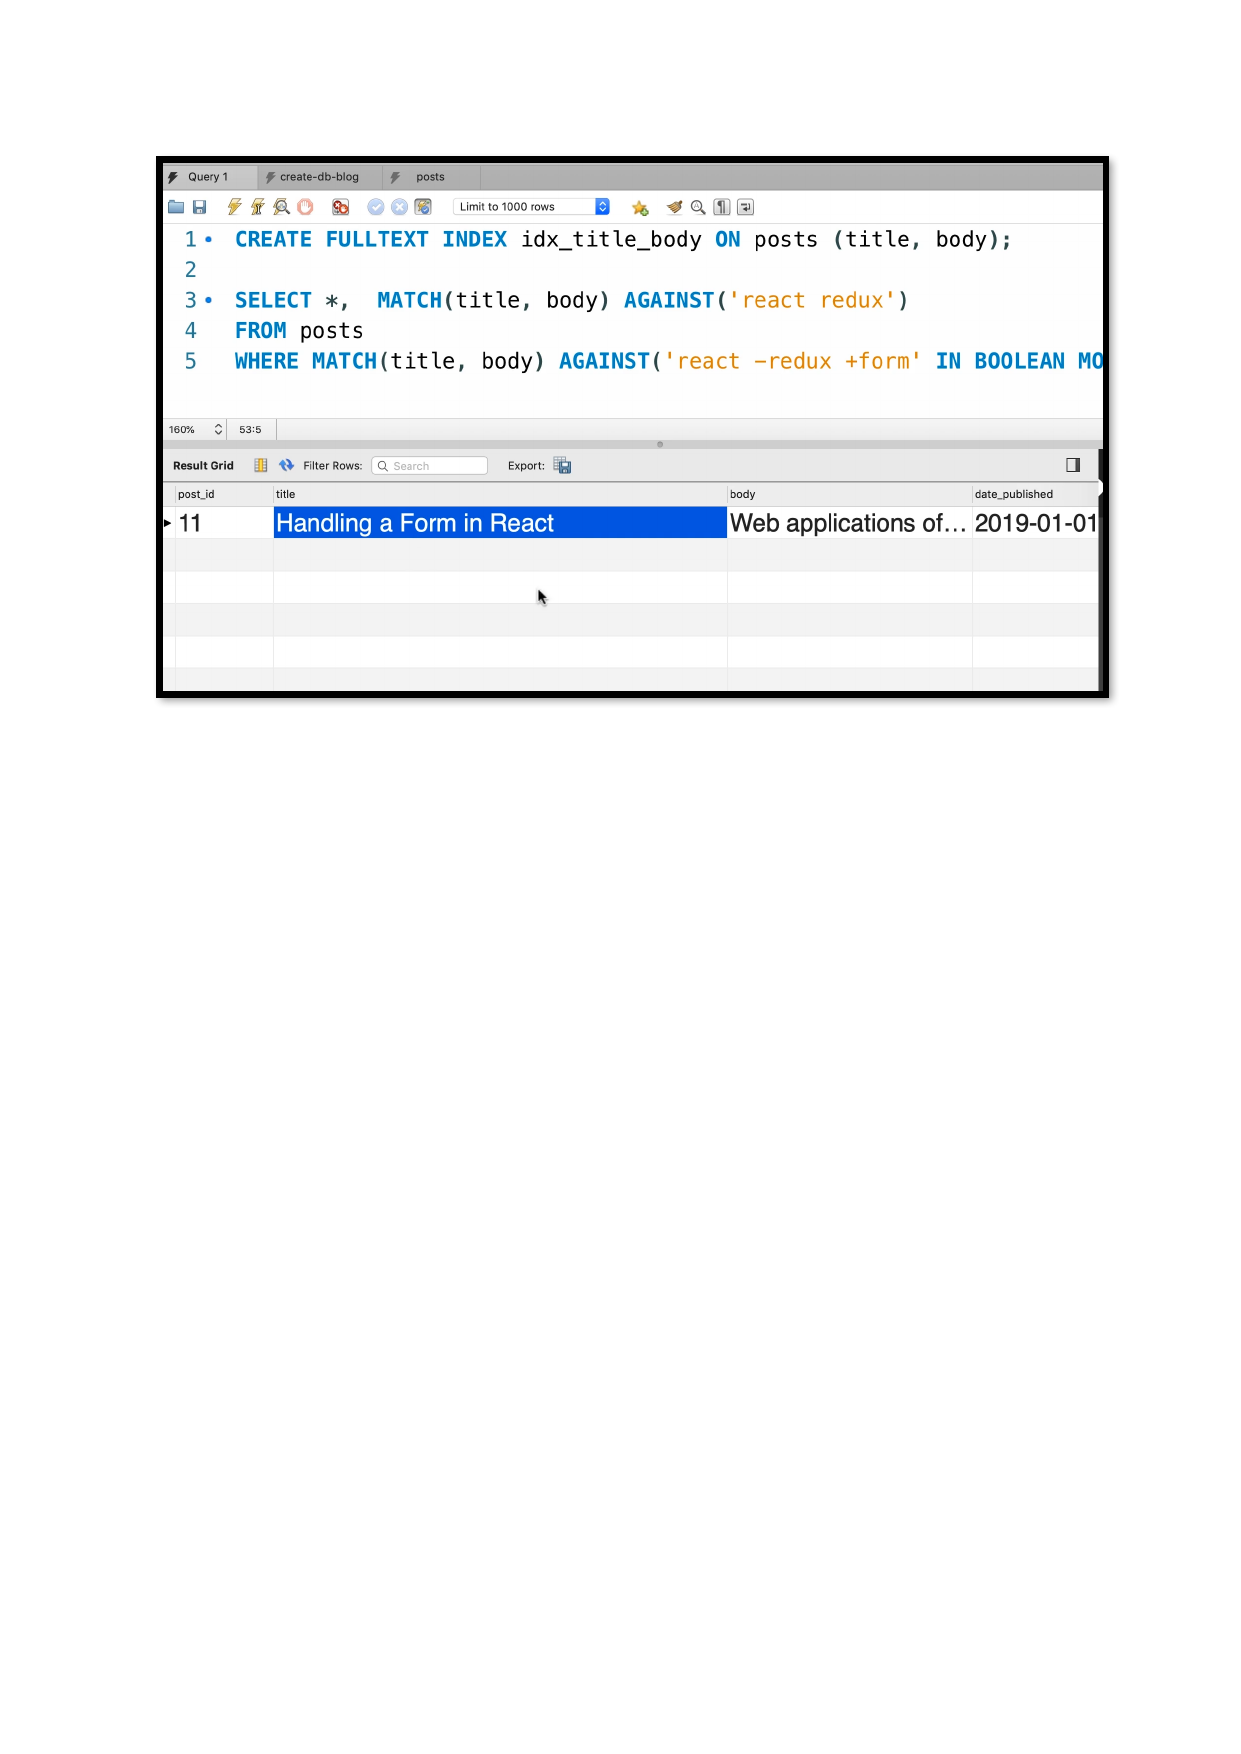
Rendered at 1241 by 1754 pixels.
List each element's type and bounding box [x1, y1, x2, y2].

picture [163, 163, 1103, 691]
